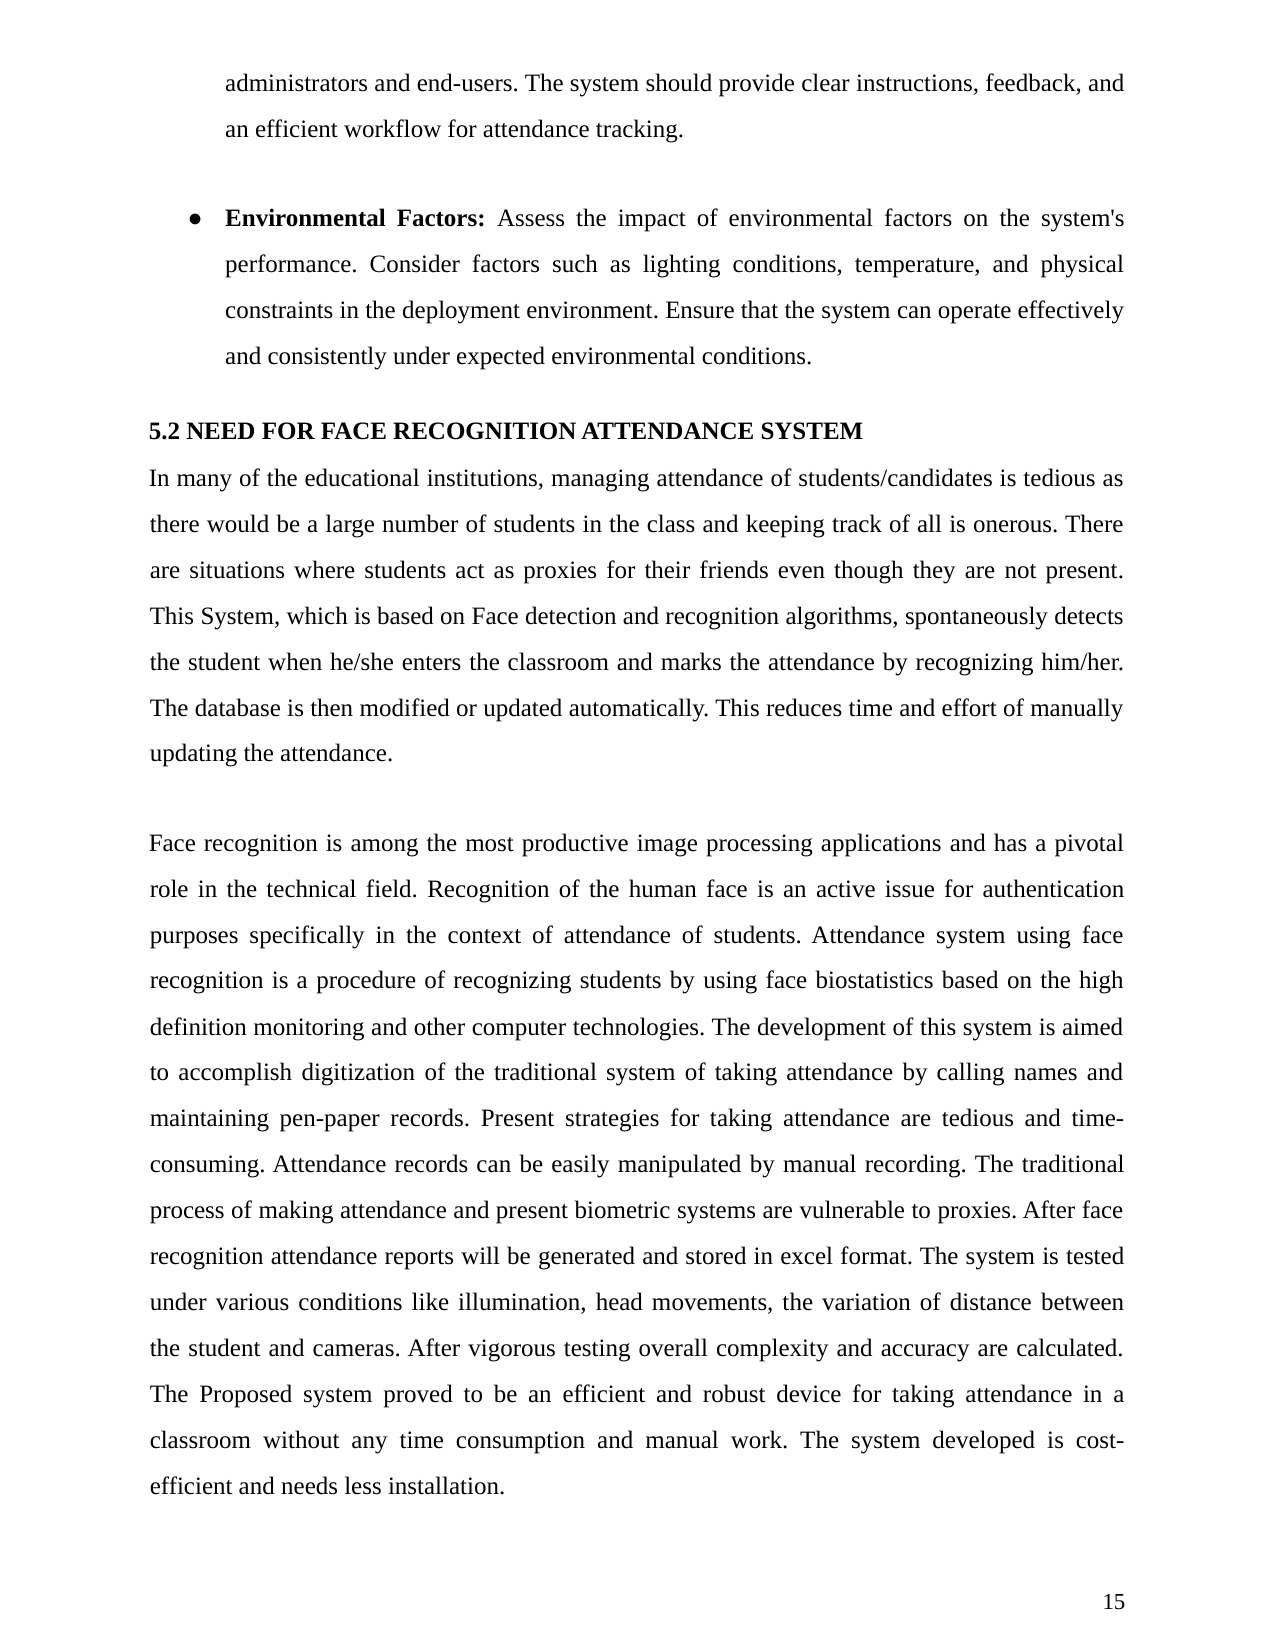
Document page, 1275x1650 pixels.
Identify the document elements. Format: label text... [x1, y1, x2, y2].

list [187, 68, 1125, 142]
text In many of the educational institutions, managing attendance of students/candidates is tedious as there would be a large number of students in the class and keeping track of all is onerous. There are situations where students act as proxies for their friends even though they are not present. This System, which is based on Face detection and recognition algorithms, spontaneously detects the student when he/she enters the classroom and marks the attendance by recognizing him/her. The database is then modified or updated automatically. This reduces time and effort of manually updating the attendance. [148, 463, 1125, 767]
subtitle 5.2 NEED FOR FACE RECOGNITION ATTENDANCE SYSTEM [148, 416, 1125, 445]
text Face recognition is among the most productive image processing applications and has a pivotal role in the technical field. Recognition of the human face is an active issue for authentication purposes specifically in the context of attendance of students. Attendance system using face recognition is a procedure of recognizing students by using face biostatistics based on the high definition monitoring and other computer technologies. The development of this system is aimed to accomplish digitization of the traditional system of taking attendance by calling names and maintaining pen-paper records. Present strategies for taking attendance are tedious and time-consuming. Attendance records can be easily manipulated by manual recording. The traditional process of making attendance and present biometric systems are vulnerable to proxies. After face recognition attendance reports will be generated and stored in excel format. The system is tested under various conditions like illumination, head movements, the variation of distance between the student and cameras. After vigorous testing overall complexity and accuracy are calculated. The Proposed system proved to be an efficient and robust device for taking attendance in a classroom without any time consumption and manual work. The system developed is cost-efficient and needs less installation. [148, 828, 1125, 1500]
list Environmental Factors: Assess the impact of environmental factors on the system's performance. Consider factors such as lighting conditions, temperature, and physical constraints in the deployment environment. Ensure that the system can operate effectively and consistently under expected environmental conditions. [187, 203, 1125, 370]
